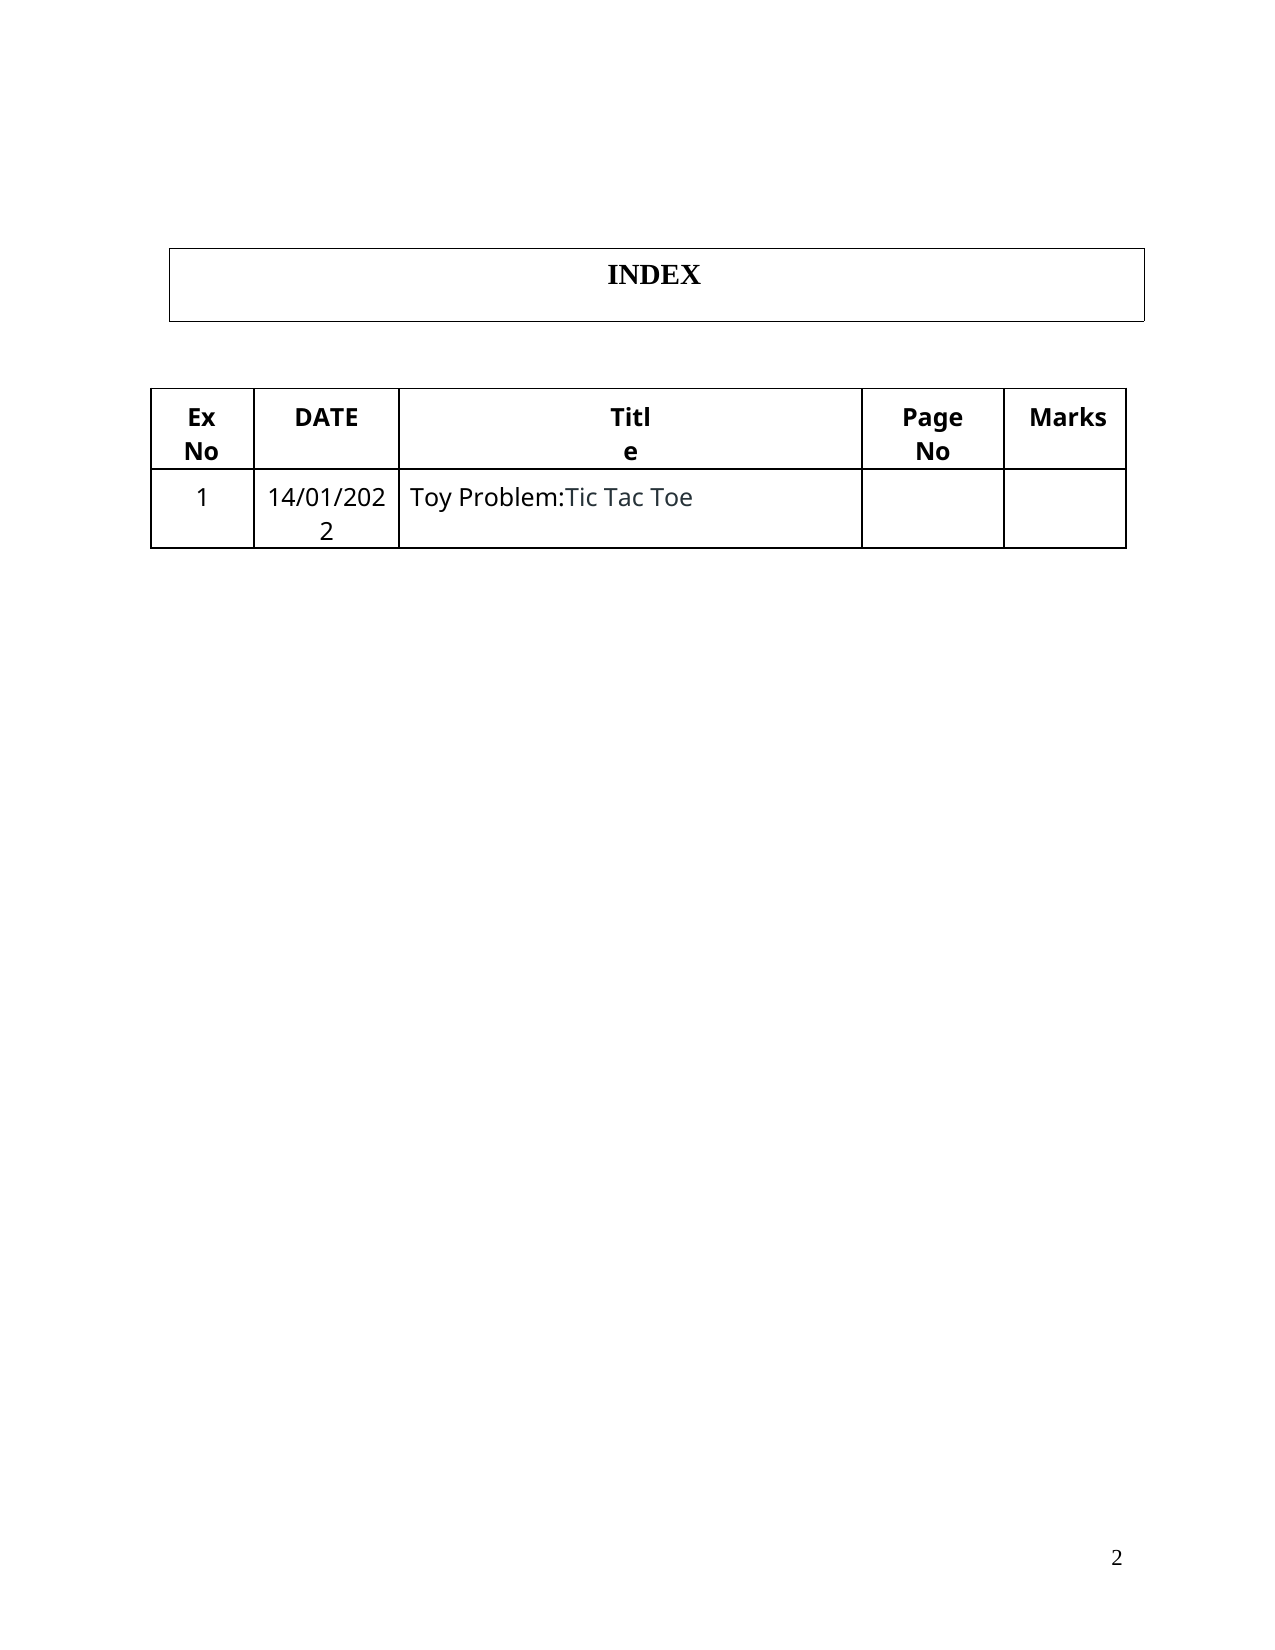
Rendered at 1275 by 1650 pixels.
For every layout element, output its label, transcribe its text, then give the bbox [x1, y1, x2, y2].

table_header Ex No [152, 389, 253, 468]
table_cell Toy Problem:Tic Tac Toe [400, 470, 861, 547]
table_cell [863, 470, 1003, 547]
table_header Page No [863, 389, 1003, 468]
table_header Title [400, 389, 861, 468]
table_header Marks [1005, 389, 1125, 468]
table_header DATE [255, 389, 398, 468]
table_cell 1 [152, 470, 253, 547]
table_cell 14/01/2022 [255, 470, 398, 547]
table_cell [1005, 470, 1125, 547]
